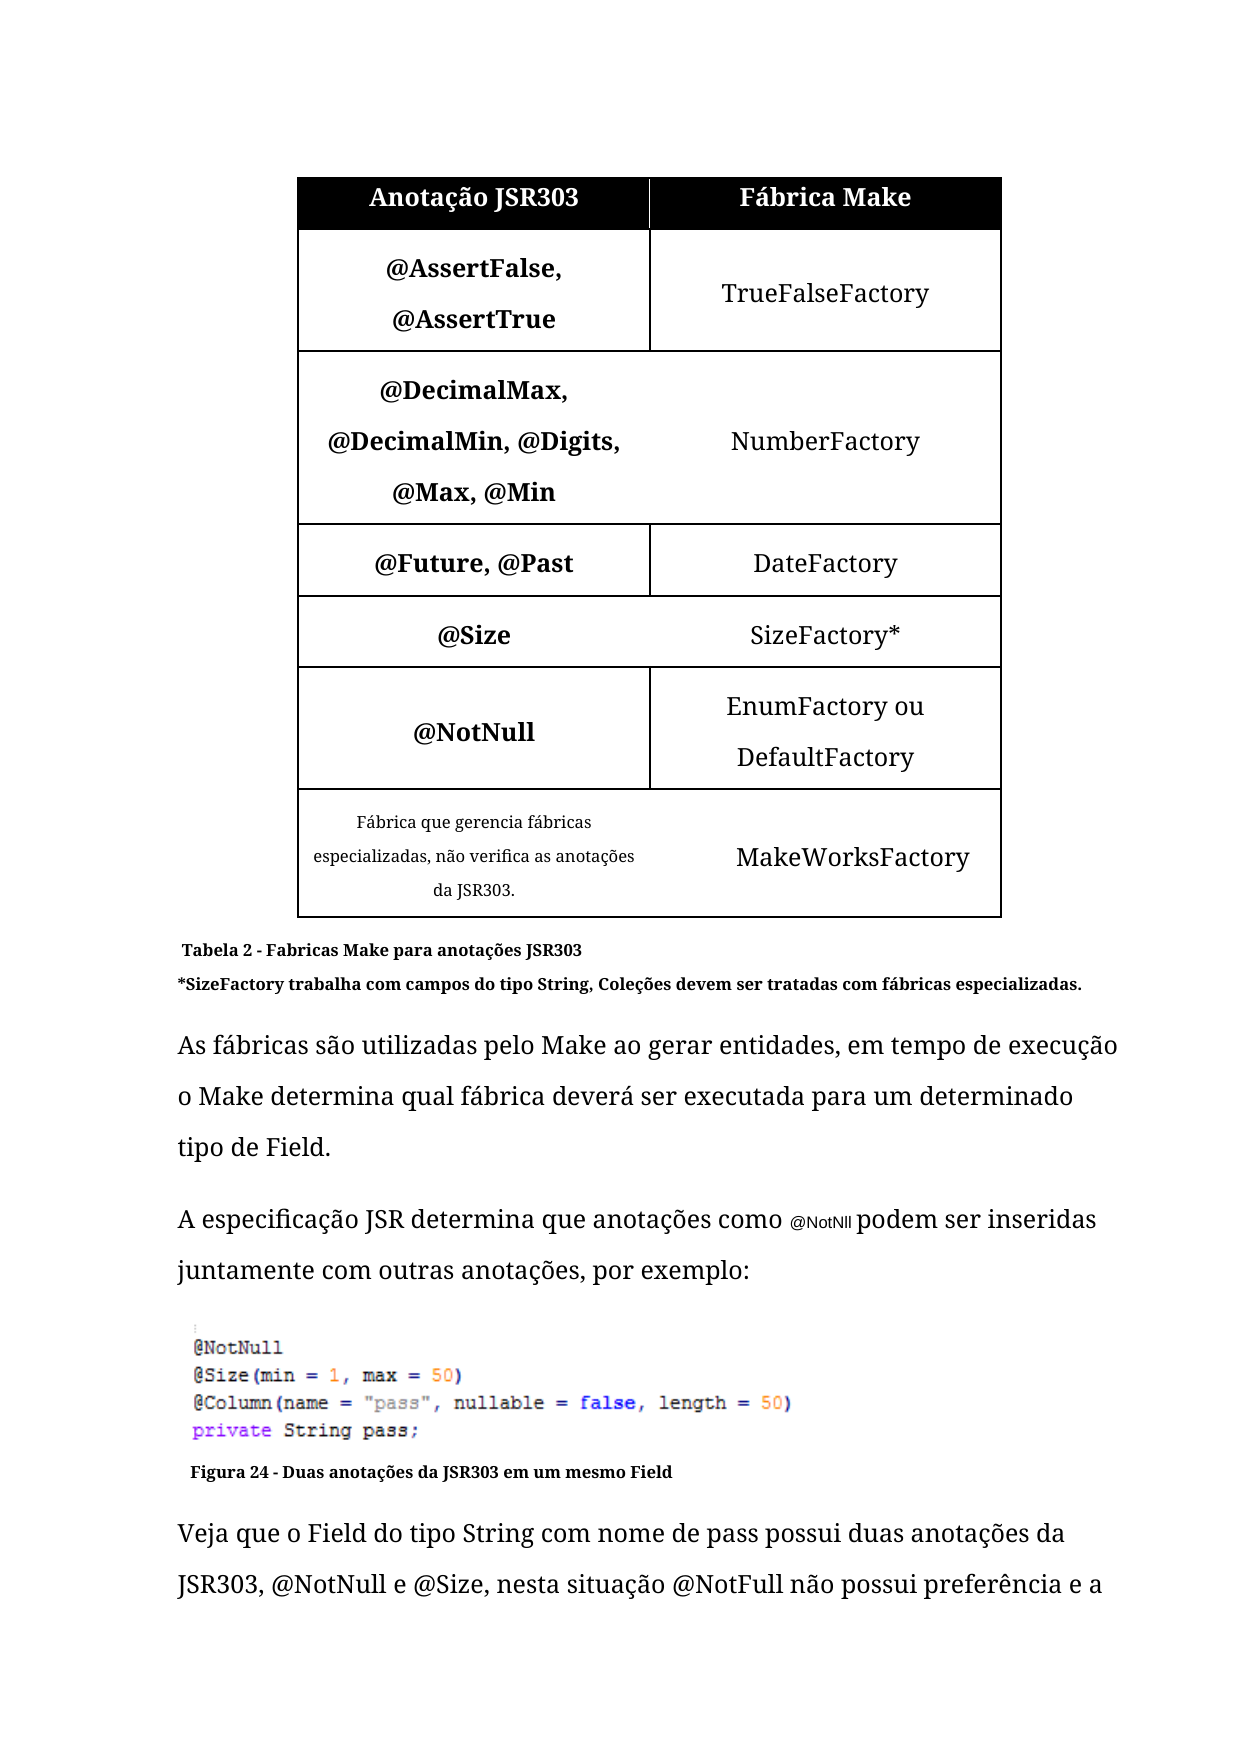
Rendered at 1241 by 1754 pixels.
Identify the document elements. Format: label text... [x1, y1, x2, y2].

table_header Anotação JSR303 [299, 179, 649, 228]
table_cell @DecimalMax, @DecimalMin, @Digits, @Max, @Min [299, 352, 649, 523]
table_header Fábrica Make [650, 179, 1000, 228]
table_cell @Future, @Past [299, 525, 649, 594]
text A especificação JSR determina que anotações como @NotNll podem ser inseridas juntamente com outras anotações, por exemplo: [177, 1202, 1122, 1287]
table_cell TrueFalseFactory [651, 230, 1000, 350]
table_cell @AssertFalse, @AssertTrue [299, 230, 649, 350]
table_cell MakeWorksFactory [650, 790, 1000, 916]
table_cell Fábrica que gerencia fábricas especializadas, não verifica as anotações da JSR303. [299, 790, 649, 916]
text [177, 1516, 1122, 1601]
table_cell @Size [299, 597, 649, 666]
table_cell SizeFactory* [650, 597, 1000, 666]
text Tabela 2 - Fabricas Make para anotações JSR303 *SizeFactory trabalha com campos do tipo String, Coleções devem ser tratadas com fábricas especializadas. [177, 939, 1122, 996]
table_cell @NotNull [299, 668, 649, 788]
table_cell DateFactory [651, 525, 1000, 594]
text As fábricas são utilizadas pelo Make ao gerar entidades, em tempo de execução o Make determina qual fábrica deverá ser executada para um determinado tipo de Field. [177, 1028, 1122, 1164]
table_cell NumberFactory [650, 352, 1000, 523]
picture [177, 1324, 865, 1450]
table_cell EnumFactory ou DefaultFactory [651, 668, 1000, 788]
